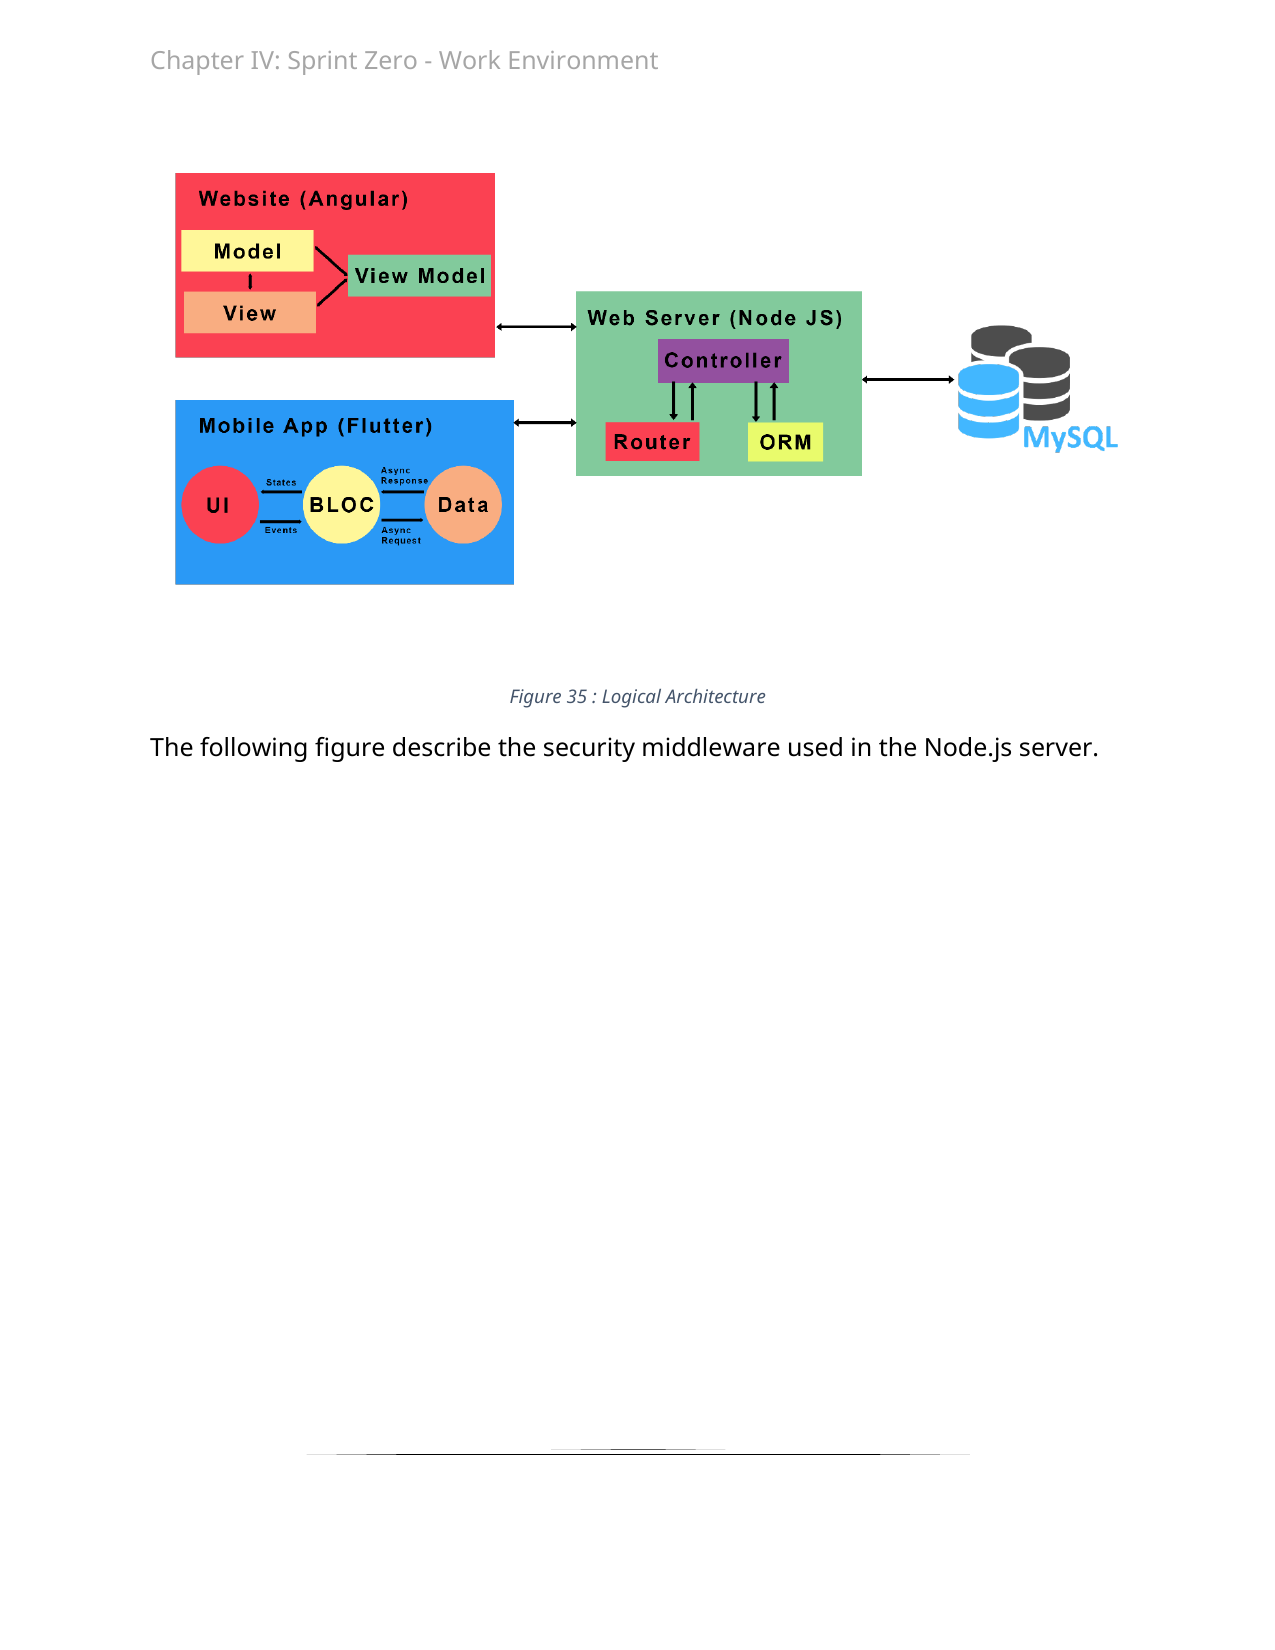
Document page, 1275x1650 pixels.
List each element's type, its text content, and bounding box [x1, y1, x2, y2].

text Figure 35 : Logical Architecture [150, 684, 1125, 709]
text The following figure describe the security middleware used in the Node.js server. [150, 730, 1125, 764]
picture [150, 150, 1125, 638]
